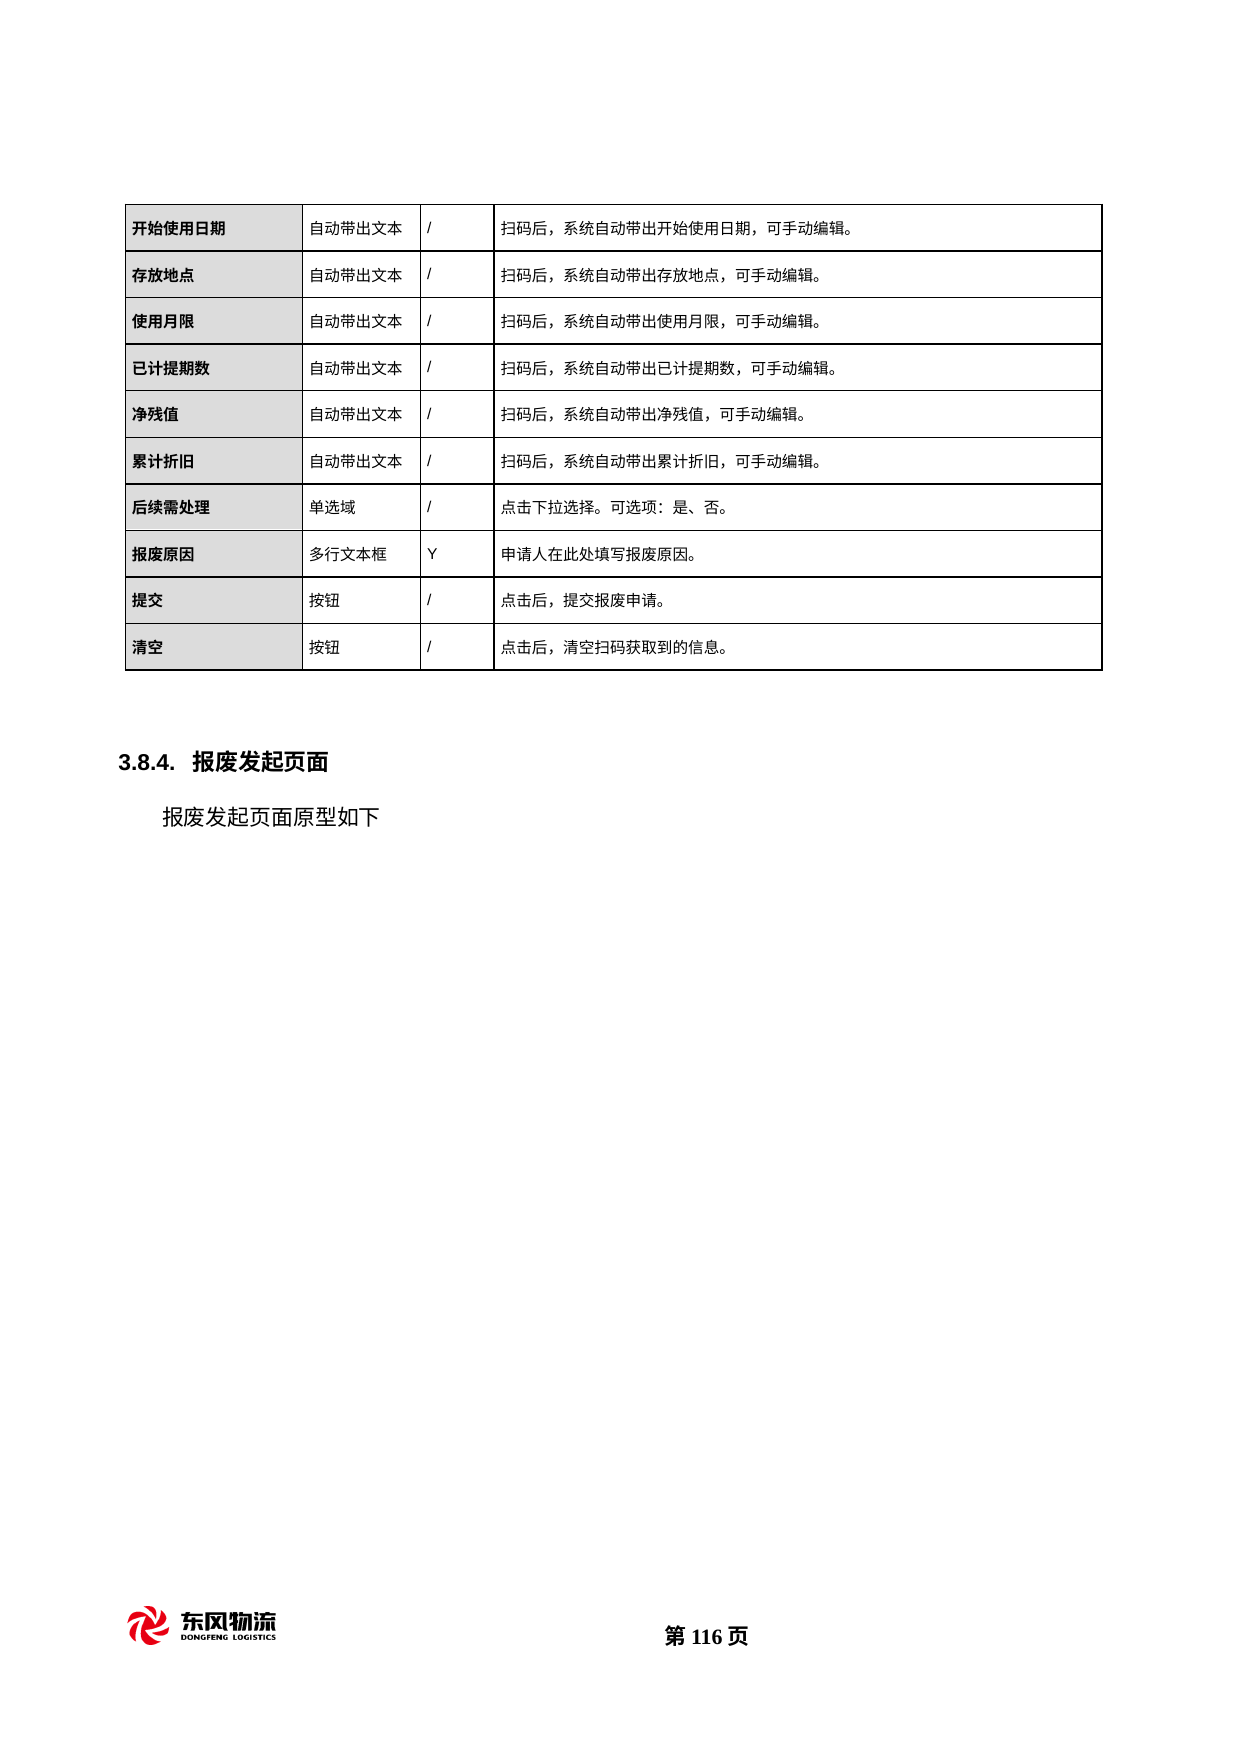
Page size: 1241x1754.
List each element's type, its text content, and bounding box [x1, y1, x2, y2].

picture [127, 1606, 276, 1645]
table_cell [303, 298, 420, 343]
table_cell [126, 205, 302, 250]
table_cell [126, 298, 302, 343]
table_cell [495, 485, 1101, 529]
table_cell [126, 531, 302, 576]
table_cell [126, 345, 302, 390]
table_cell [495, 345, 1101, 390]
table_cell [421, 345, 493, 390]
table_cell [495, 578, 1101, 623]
text 报废发起页面原型如下 [118, 799, 1122, 832]
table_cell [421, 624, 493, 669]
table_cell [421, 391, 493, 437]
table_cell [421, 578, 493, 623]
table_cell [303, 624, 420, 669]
subtitle 报废发起页面 [118, 728, 1122, 793]
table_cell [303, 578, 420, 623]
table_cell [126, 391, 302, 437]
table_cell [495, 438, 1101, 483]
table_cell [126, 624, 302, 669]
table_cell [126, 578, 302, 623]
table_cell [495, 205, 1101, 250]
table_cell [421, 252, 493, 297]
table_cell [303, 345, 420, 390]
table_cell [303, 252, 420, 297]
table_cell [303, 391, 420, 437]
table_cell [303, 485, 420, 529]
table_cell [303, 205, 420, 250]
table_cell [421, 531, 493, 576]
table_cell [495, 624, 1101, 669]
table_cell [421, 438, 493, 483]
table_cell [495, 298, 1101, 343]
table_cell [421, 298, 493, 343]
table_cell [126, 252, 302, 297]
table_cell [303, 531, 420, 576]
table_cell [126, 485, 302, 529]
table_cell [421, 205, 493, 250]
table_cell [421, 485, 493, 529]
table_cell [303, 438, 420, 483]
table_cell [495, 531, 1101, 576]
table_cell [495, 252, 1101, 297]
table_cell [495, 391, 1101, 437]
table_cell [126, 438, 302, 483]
